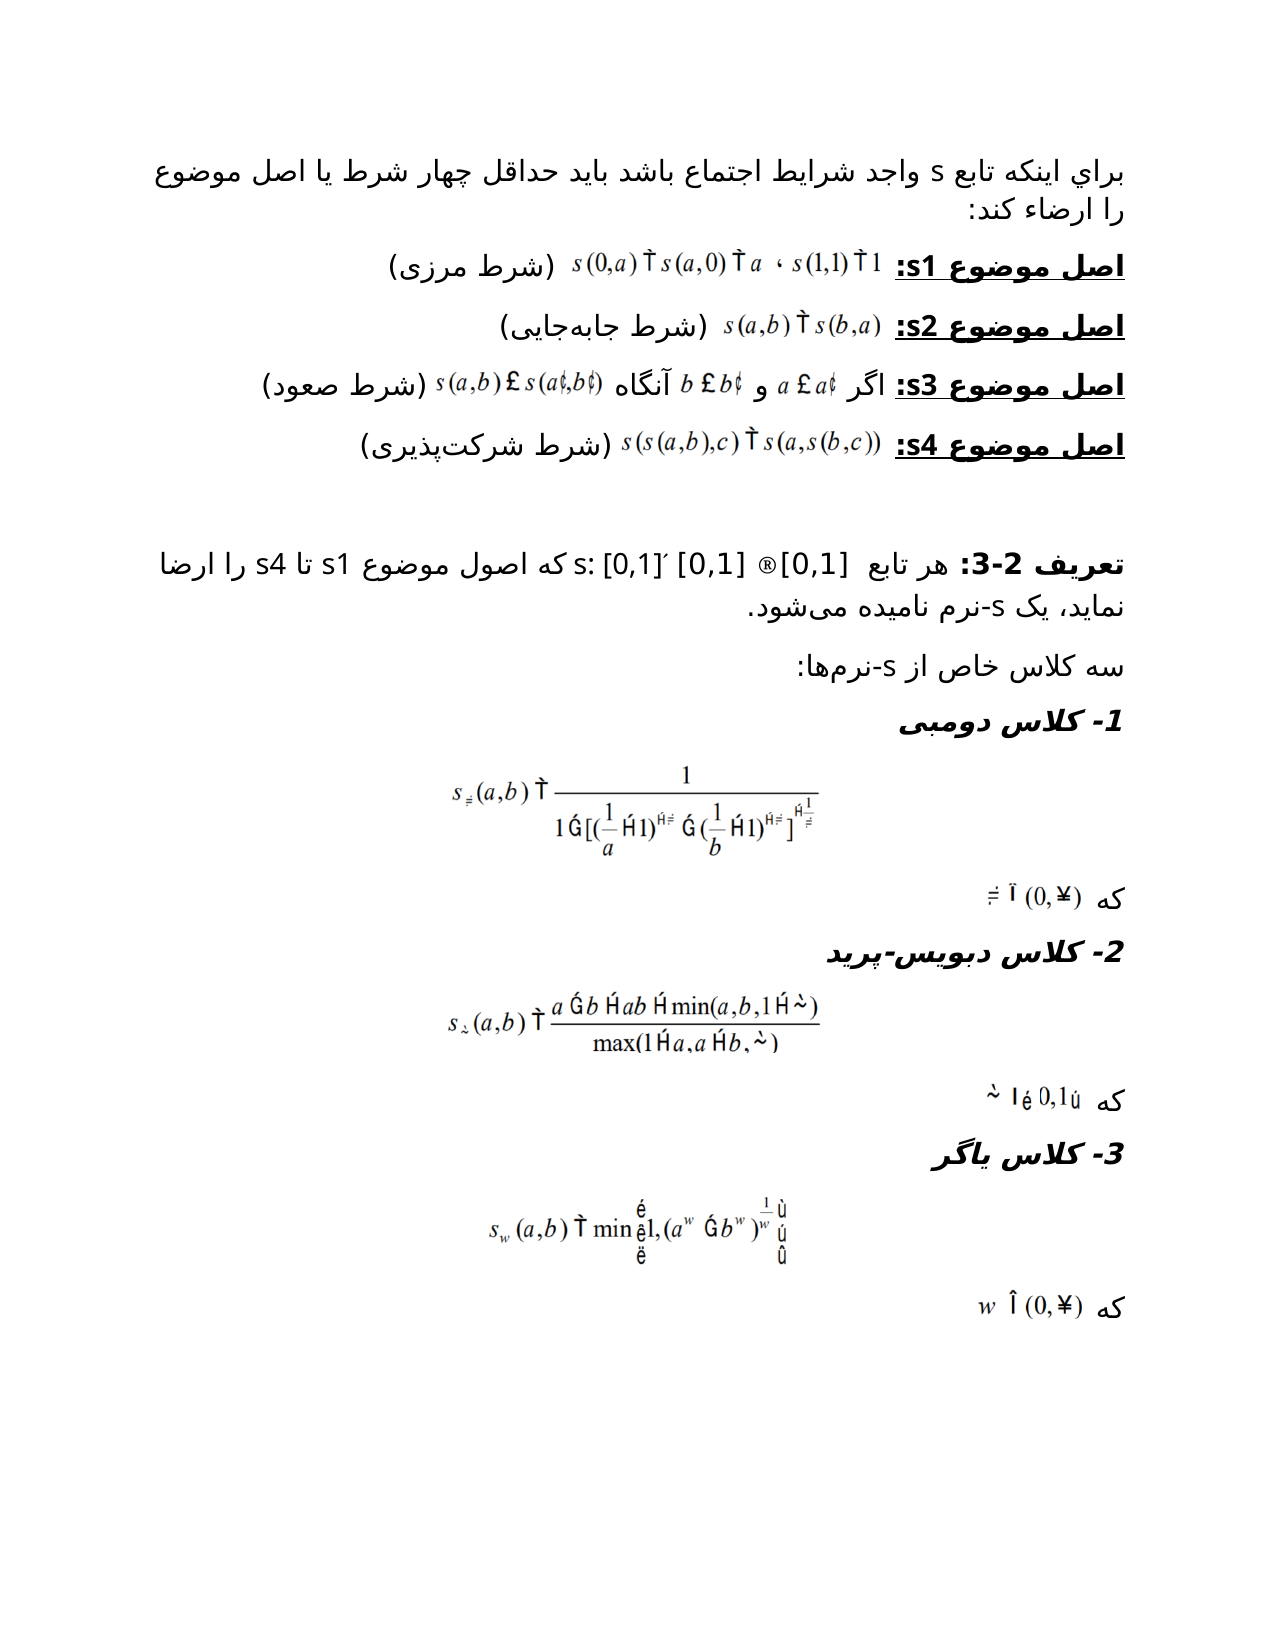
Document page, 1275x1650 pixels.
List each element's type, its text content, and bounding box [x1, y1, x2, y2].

text که [150, 875, 1125, 916]
text اصل موضوع s4: (شرط شرکت‌پذیری) [150, 424, 1125, 464]
text که [150, 1071, 1125, 1118]
text سه کلاس خاص از s-نرم‌ها: [150, 645, 1125, 685]
text 2- کلاس دبویس-پرید [150, 936, 1125, 969]
picture [679, 369, 746, 396]
text اصل موضوع s1: (شرط مرزی) [150, 246, 1125, 285]
text براي اینکه تابع s واجد شرایط اجتماع باشد باید حداقل چهار شرط یا اصل موضوع را ارضاء کند: [150, 150, 1125, 226]
picture [985, 875, 1087, 910]
picture [977, 1284, 1087, 1319]
picture [621, 426, 886, 456]
text که [150, 1285, 1125, 1326]
picture [717, 308, 886, 337]
picture [447, 757, 828, 857]
text تعریف 2-3: هر تابع [0,1]® [0,1] ´s: [0,1] که اصول موضوع s1 تا s4 را ارضا نماید، یک s-نرم نامیده می‌شود. [150, 543, 1125, 625]
picture [564, 249, 886, 277]
picture [445, 988, 830, 1053]
picture [436, 367, 605, 396]
picture [777, 372, 839, 396]
text اصل موضوع s3: اگر و آنگاه (شرط صعود) [150, 365, 1125, 404]
text 1- کلاس دومبی [150, 704, 1125, 738]
picture [481, 1191, 794, 1266]
picture [982, 1071, 1087, 1112]
text اصل موضوع s2: (شرط جابه‌جایی) [150, 305, 1125, 345]
text 3- کلاس یاگر [150, 1138, 1125, 1172]
